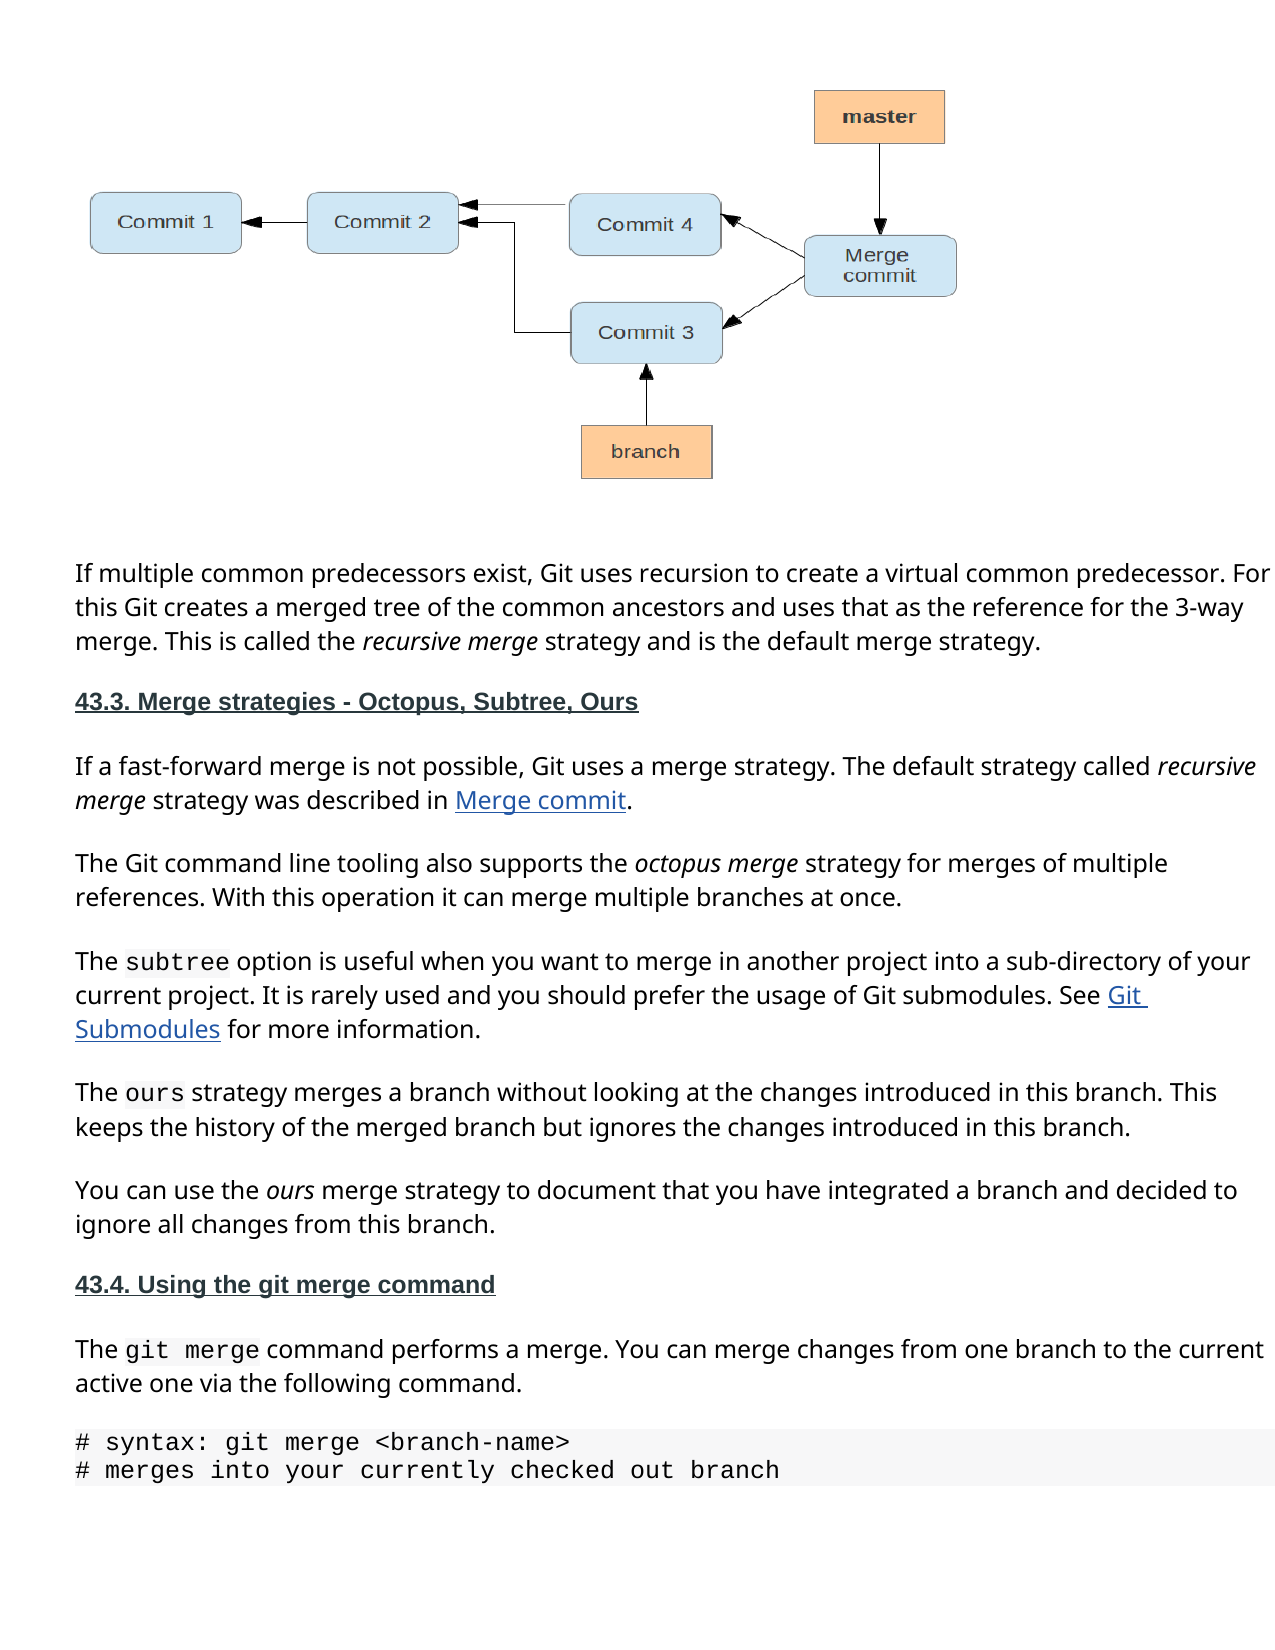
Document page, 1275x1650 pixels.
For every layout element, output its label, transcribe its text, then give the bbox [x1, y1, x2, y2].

text # syntax: git merge <branch-name> [75, 1429, 1275, 1458]
text The git merge command performs a merge. You can merge changes from one branch to the current active one via the following command. [75, 1332, 1275, 1400]
text # merges into your currently checked out branch [75, 1458, 1275, 1486]
text The subtree option is useful when you want to merge in another project into a sub-directory of your current project. It is rarely used and you should prefer the usage of Git submodules. See Git Submodules for more information. [75, 943, 1275, 1046]
text You can use the ours merge strategy to document that you have integrated a branch and decided to ignore all changes from this branch. [75, 1172, 1275, 1241]
text The ours strategy merges a branch without looking at the changes introduced in this branch. This keeps the history of the merged branch but ignores the changes introduced in this branch. [75, 1075, 1275, 1143]
text The Git command line tooling also supports the octopus merge strategy for merges of multiple references. With this operation it can merge multiple branches at once. [75, 846, 1275, 914]
text If multiple common predecessors exist, Git uses recursion to create a virtual common predecessor. For this Git creates a merged tree of the common ancestors and uses that as the reference for the 3-way merge. This is called the recursive merge strategy and is the default merge strategy. [75, 555, 1275, 657]
text If a fast-forward merge is not possible, Git uses a merge strategy. The default strategy called recursive merge strategy was described in Merge commit. [75, 749, 1275, 817]
subtitle 43.3. Merge strategies - Octopus, Subtree, Ours [75, 687, 1275, 715]
picture [75, 46, 1032, 522]
subtitle 43.4. Using the git merge command [75, 1270, 1275, 1298]
